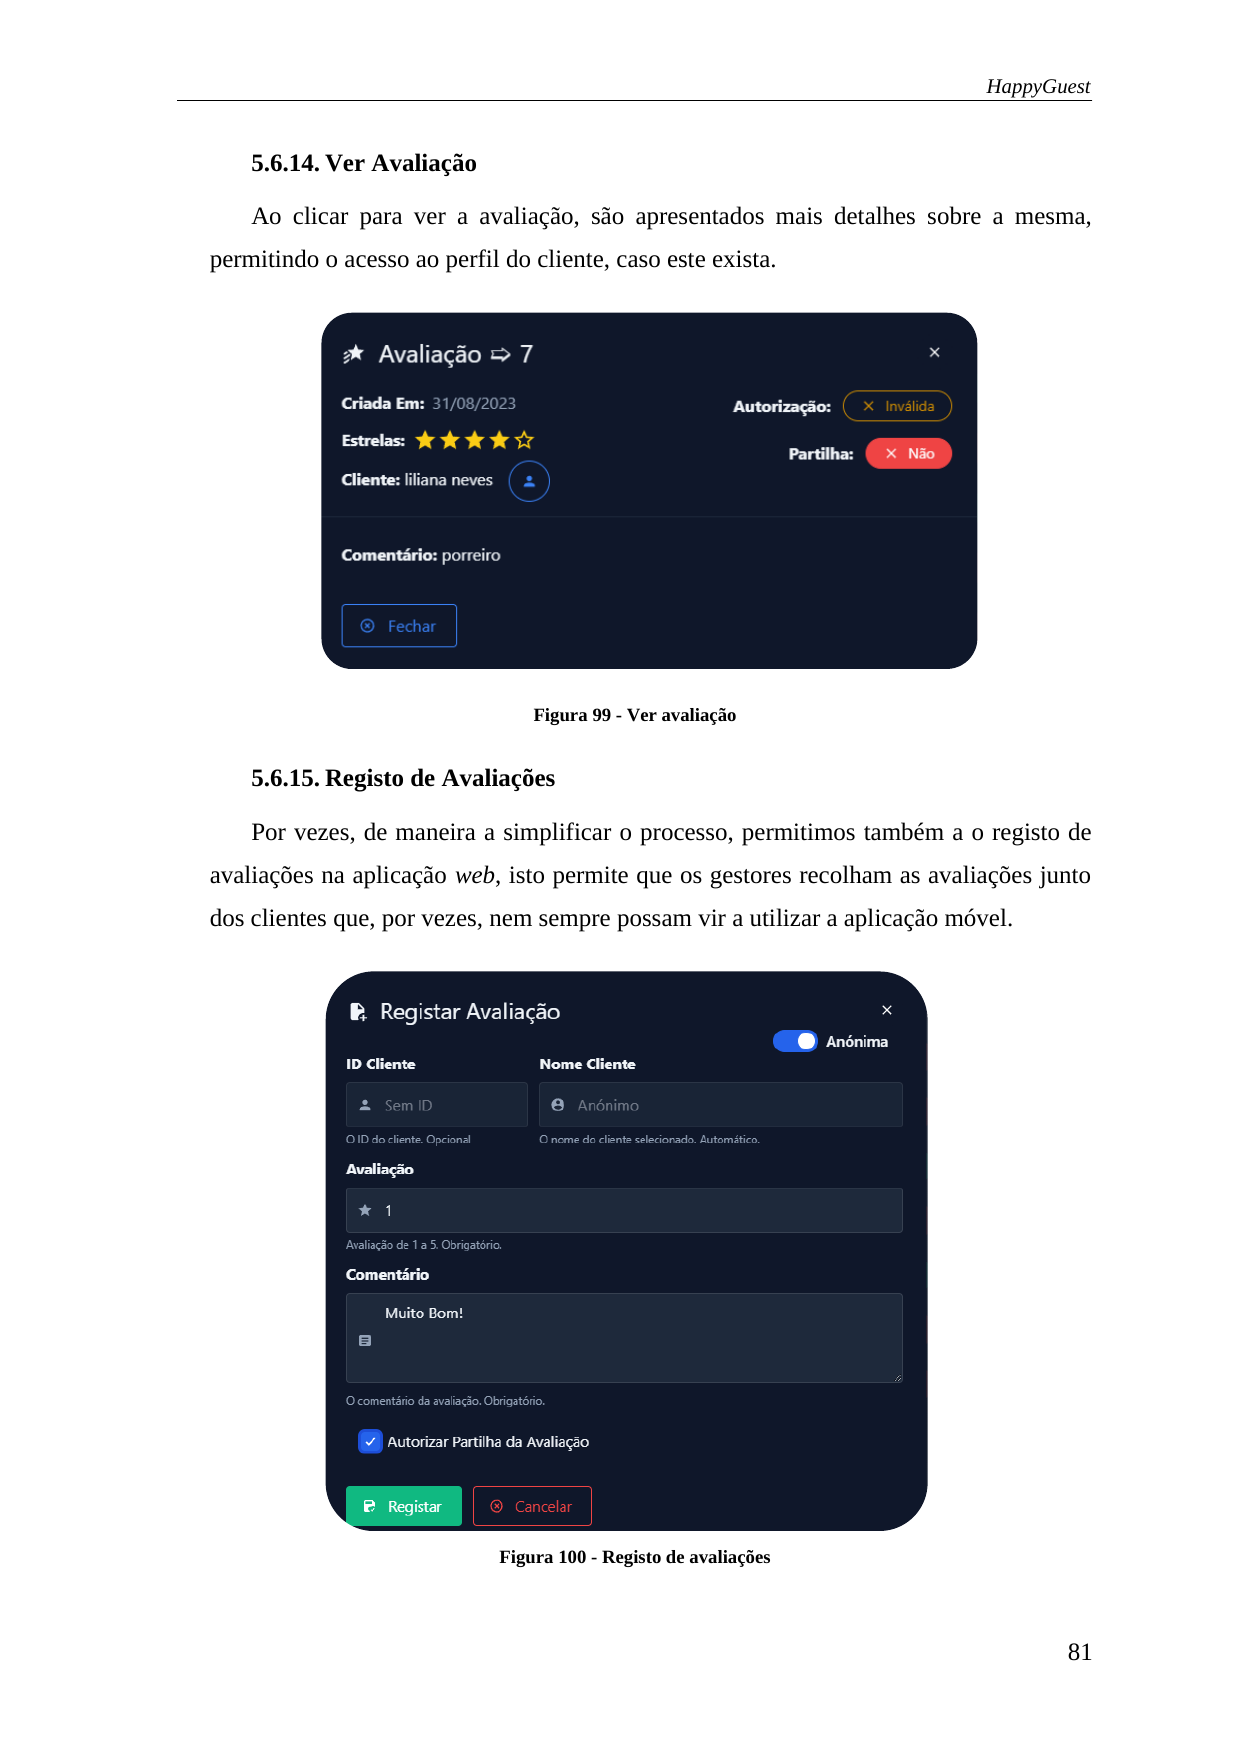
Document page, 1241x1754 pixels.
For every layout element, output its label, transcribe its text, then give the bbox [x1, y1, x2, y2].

text Figura 100 - Registo de avaliações [177, 1546, 1092, 1567]
text Ao clicar para ver a avaliação, são apresentados mais detalhes sobre a mesma, permitindo o acesso ao perfil do cliente, caso este exista. [209, 201, 1092, 273]
picture [325, 971, 928, 1531]
text Figura 99 - Ver avaliação [177, 704, 1092, 726]
picture [321, 312, 978, 669]
subtitle Ver Avaliação [251, 148, 1092, 176]
subtitle Registo de Avaliações [251, 763, 1092, 792]
text Por vezes, de maneira a simplificar o processo, permitimos também a o registo de avaliações na aplicação web, isto permite que os gestores recolham as avaliações junto dos clientes que, por vezes, nem sempre possam vir a utilizar a aplicação móvel. [209, 817, 1092, 932]
